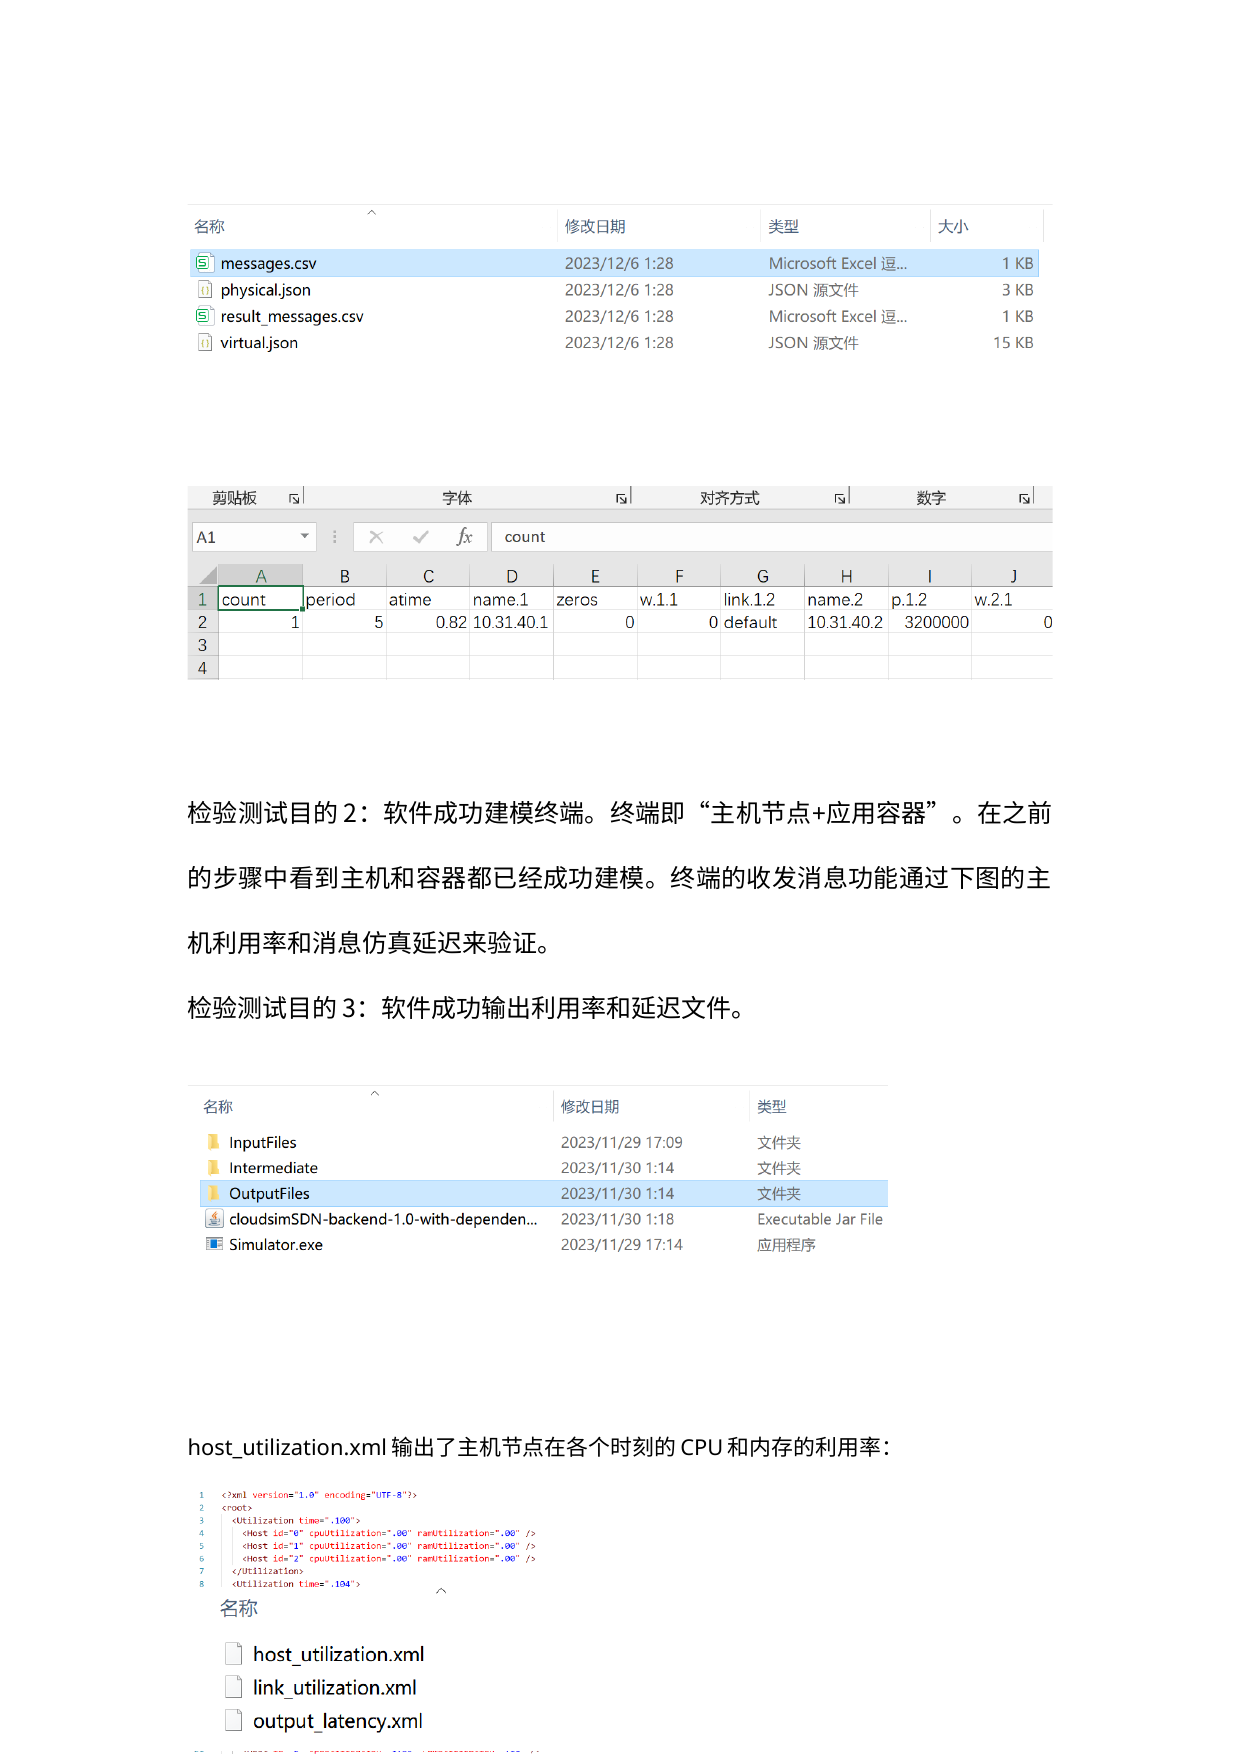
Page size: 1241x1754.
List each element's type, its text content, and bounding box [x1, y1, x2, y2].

picture [187, 203, 1053, 365]
text 检验测试目的3：软件成功输出利用率和延迟文件。 [187, 974, 1053, 1039]
picture [187, 1082, 888, 1268]
text host_utilization.xml输出了主机节点在各个时刻的CPU和内存的利用率： [187, 1429, 1053, 1462]
text 检验测试目的2：软件成功建模终端。终端即“主机节点+应用容器”。在之前的步骤中看到主机和容器都已经成功建模。终端的收发消息功能通过下图的主机利用率和消息仿真延迟来验证。 [187, 779, 1053, 974]
picture [187, 486, 1053, 680]
picture [187, 1487, 701, 1754]
